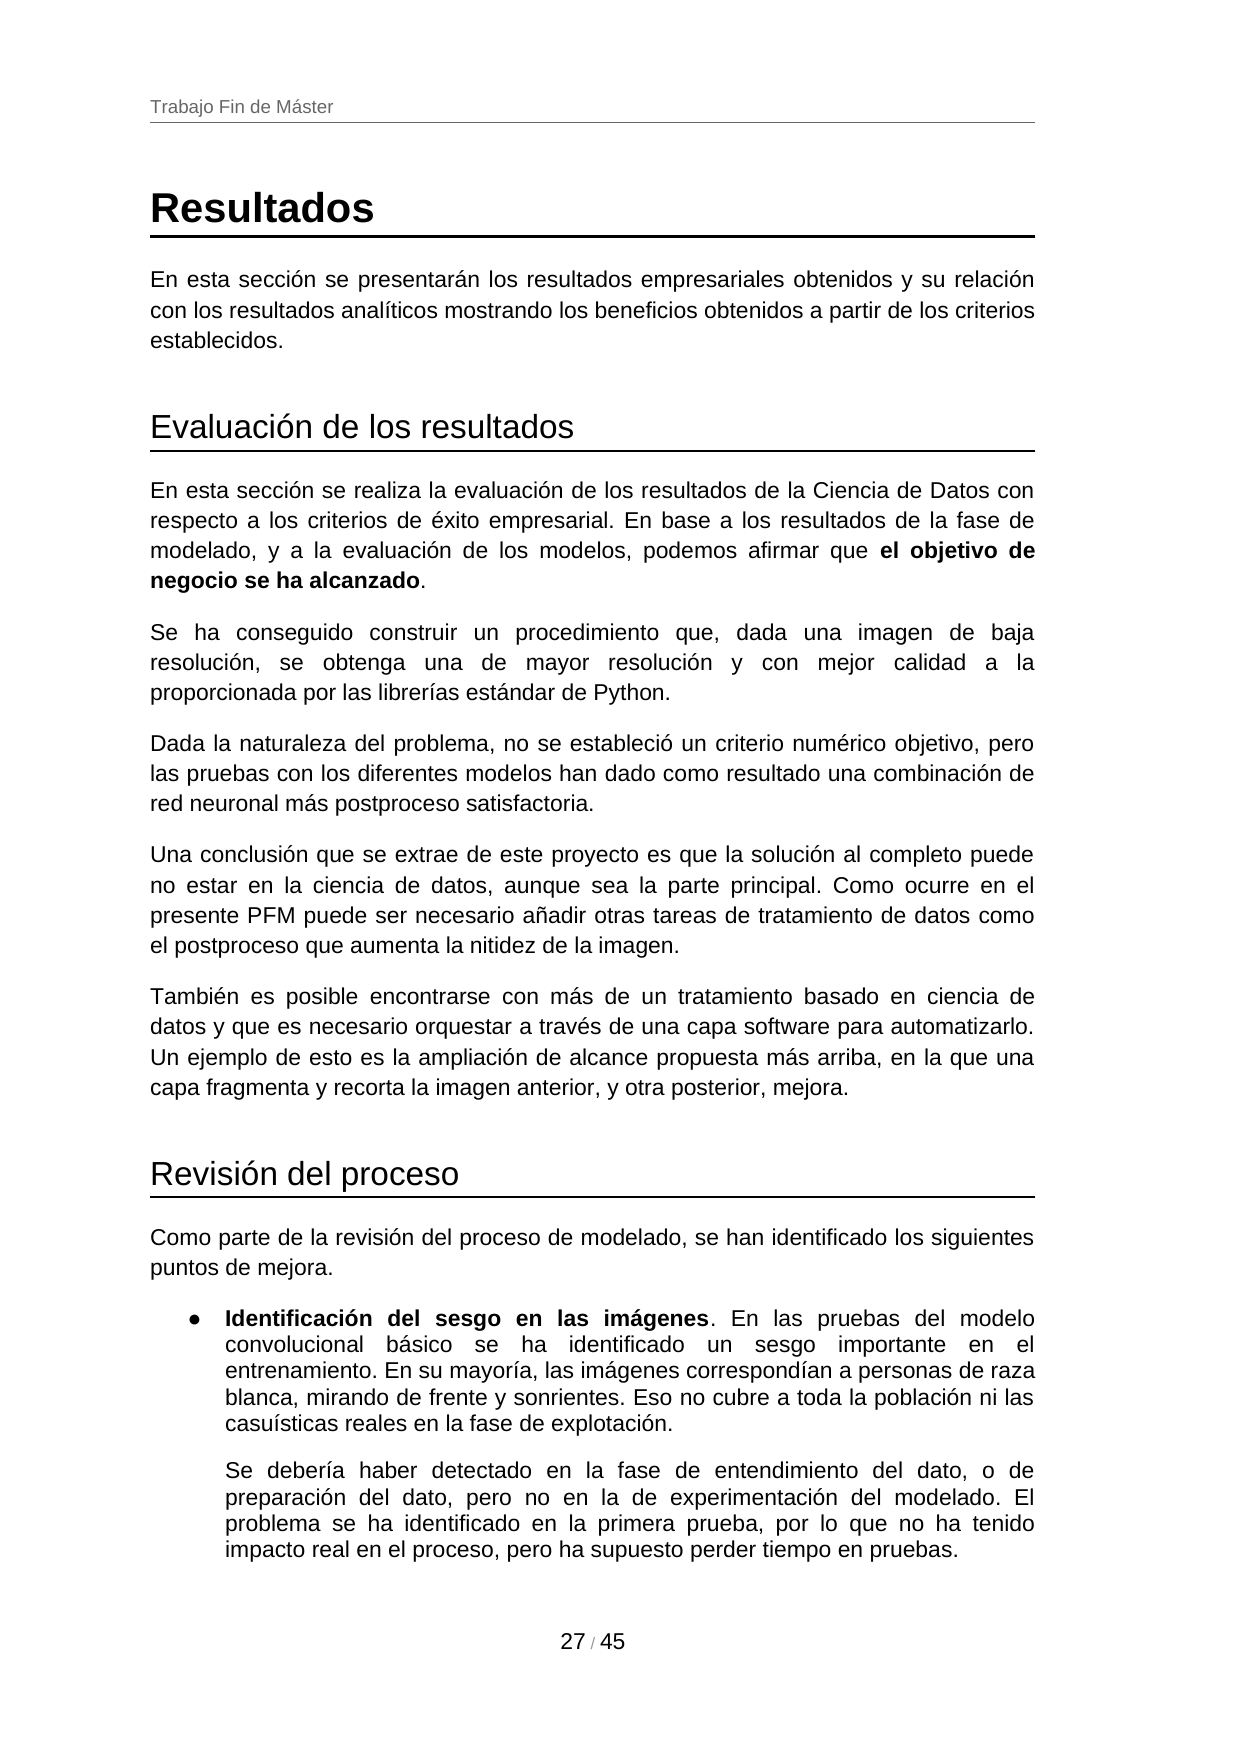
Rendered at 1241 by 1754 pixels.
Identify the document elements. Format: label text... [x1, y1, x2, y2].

text Dada la naturaleza del problema, no se estableció un criterio numérico objetivo, pero las pruebas con los diferentes modelos han dado como resultado una combinación de red neuronal más postproceso satisfactoria. [150, 730, 1035, 817]
list Identificación del sesgo en las imágenes. En las pruebas del modelo convolucional básico se ha identificado un sesgo importante en el entrenamiento. En su mayoría, las imágenes correspondían a personas de raza blanca, mirando de frente y sonrientes. Eso no cubre a toda la población ni las casuísticas reales en la fase de explotación. [187, 1305, 1035, 1437]
subtitle Evaluación de los resultados [150, 407, 1035, 450]
text En esta sección se presentarán los resultados empresariales obtenidos y su relación con los resultados analíticos mostrando los beneficios obtenidos a partir de los criterios establecidos. [150, 266, 1035, 353]
text Se debería haber detectado en la fase de entendimiento del dato, o de preparación del dato, pero no en la de experimentación del modelado. El problema se ha identificado en la primera prueba, por lo que no ha tenido impacto real en el proceso, pero ha supuesto perder tiempo en pruebas. [225, 1457, 1035, 1563]
subtitle Resultados [150, 183, 1035, 235]
subtitle Revisión del proceso [150, 1154, 1035, 1196]
text Una conclusión que se extrae de este proyecto es que la solución al completo puede no estar en la ciencia de datos, aunque sea la parte principal. Como ocurre en el presente PFM puede ser necesario añadir otras tareas de tratamiento de datos como el postproceso que aumenta la nitidez de la imagen. [150, 841, 1035, 958]
text Como parte de la revisión del proceso de modelado, se han identificado los siguientes puntos de mejora. [150, 1223, 1035, 1280]
text También es posible encontrarse con más de un tratamiento basado en ciencia de datos y que es necesario orquestar a través de una capa software para automatizarlo. Un ejemplo de esto es la ampliación de alcance propuesta más arriba, en la que una capa fragmenta y recorta la imagen anterior, y otra posterior, mejora. [150, 983, 1035, 1100]
text Se ha conseguido construir un procedimiento que, dada una imagen de baja resolución, se obtenga una de mayor resolución y con mejor calidad a la proporcionada por las librerías estándar de Python. [150, 618, 1035, 705]
text En esta sección se realiza la evaluación de los resultados de la Ciencia de Datos con respecto a los criterios de éxito empresarial. En base a los resultados de la fase de modelado, y a la evaluación de los modelos, podemos afirmar que el objetivo de negocio se ha alcanzado. [150, 477, 1035, 594]
